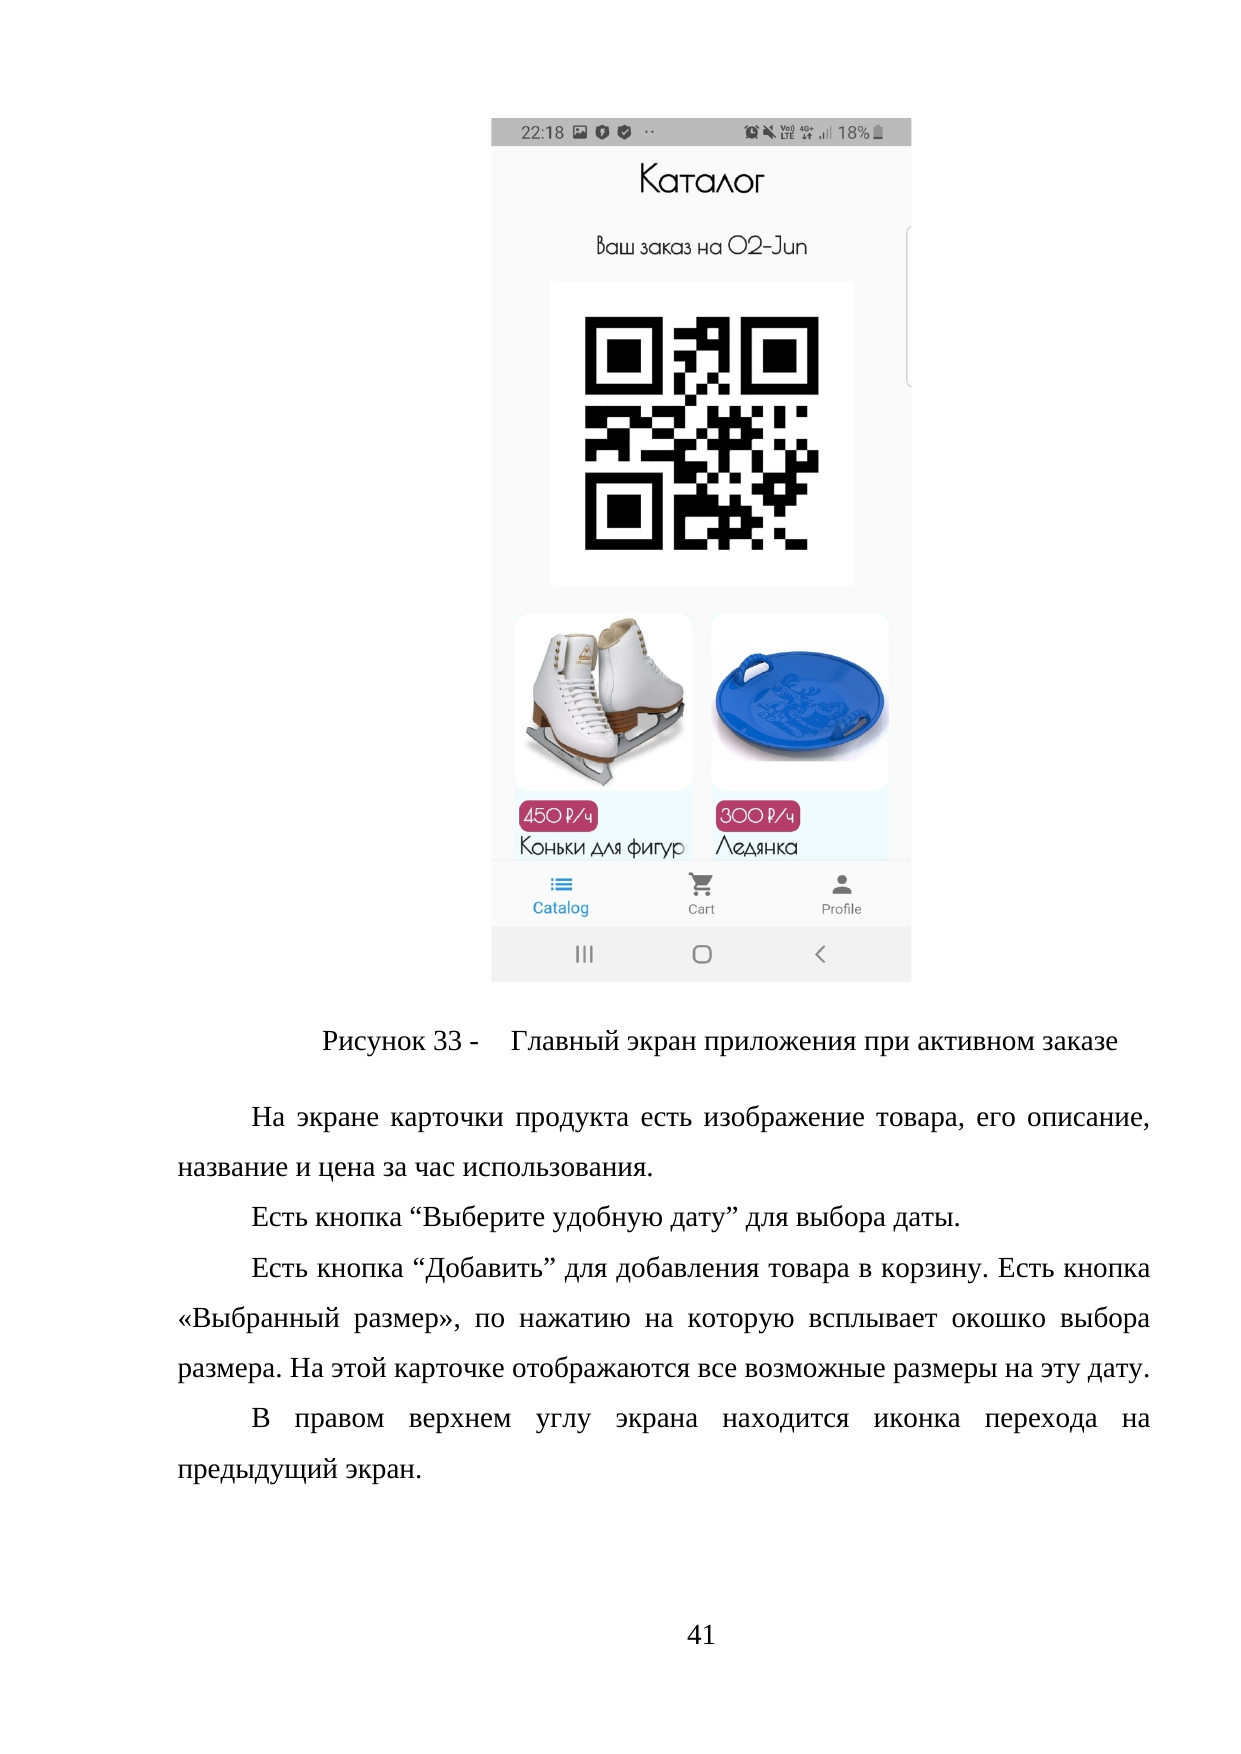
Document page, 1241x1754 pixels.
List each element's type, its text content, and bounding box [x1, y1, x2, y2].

text На экране карточки продукта есть изображение товара, его описание, название и цена за час использования. [177, 1099, 1152, 1183]
picture [491, 118, 912, 982]
text В правом верхнем углу экрана находится иконка перехода на предыдущий экран. [177, 1401, 1152, 1484]
text Главный экран приложения при активном заказе [288, 1023, 1152, 1057]
text Есть кнопка “Добавить” для добавления товара в корзину. Есть кнопка «Выбранный размер», по нажатию на которую всплывает окошко выбора размера. На этой карточке отображаются все возможные размеры на эту дату. [177, 1250, 1152, 1384]
text Есть кнопка “Выберите удобную дату” для выбора даты. [177, 1199, 1152, 1233]
